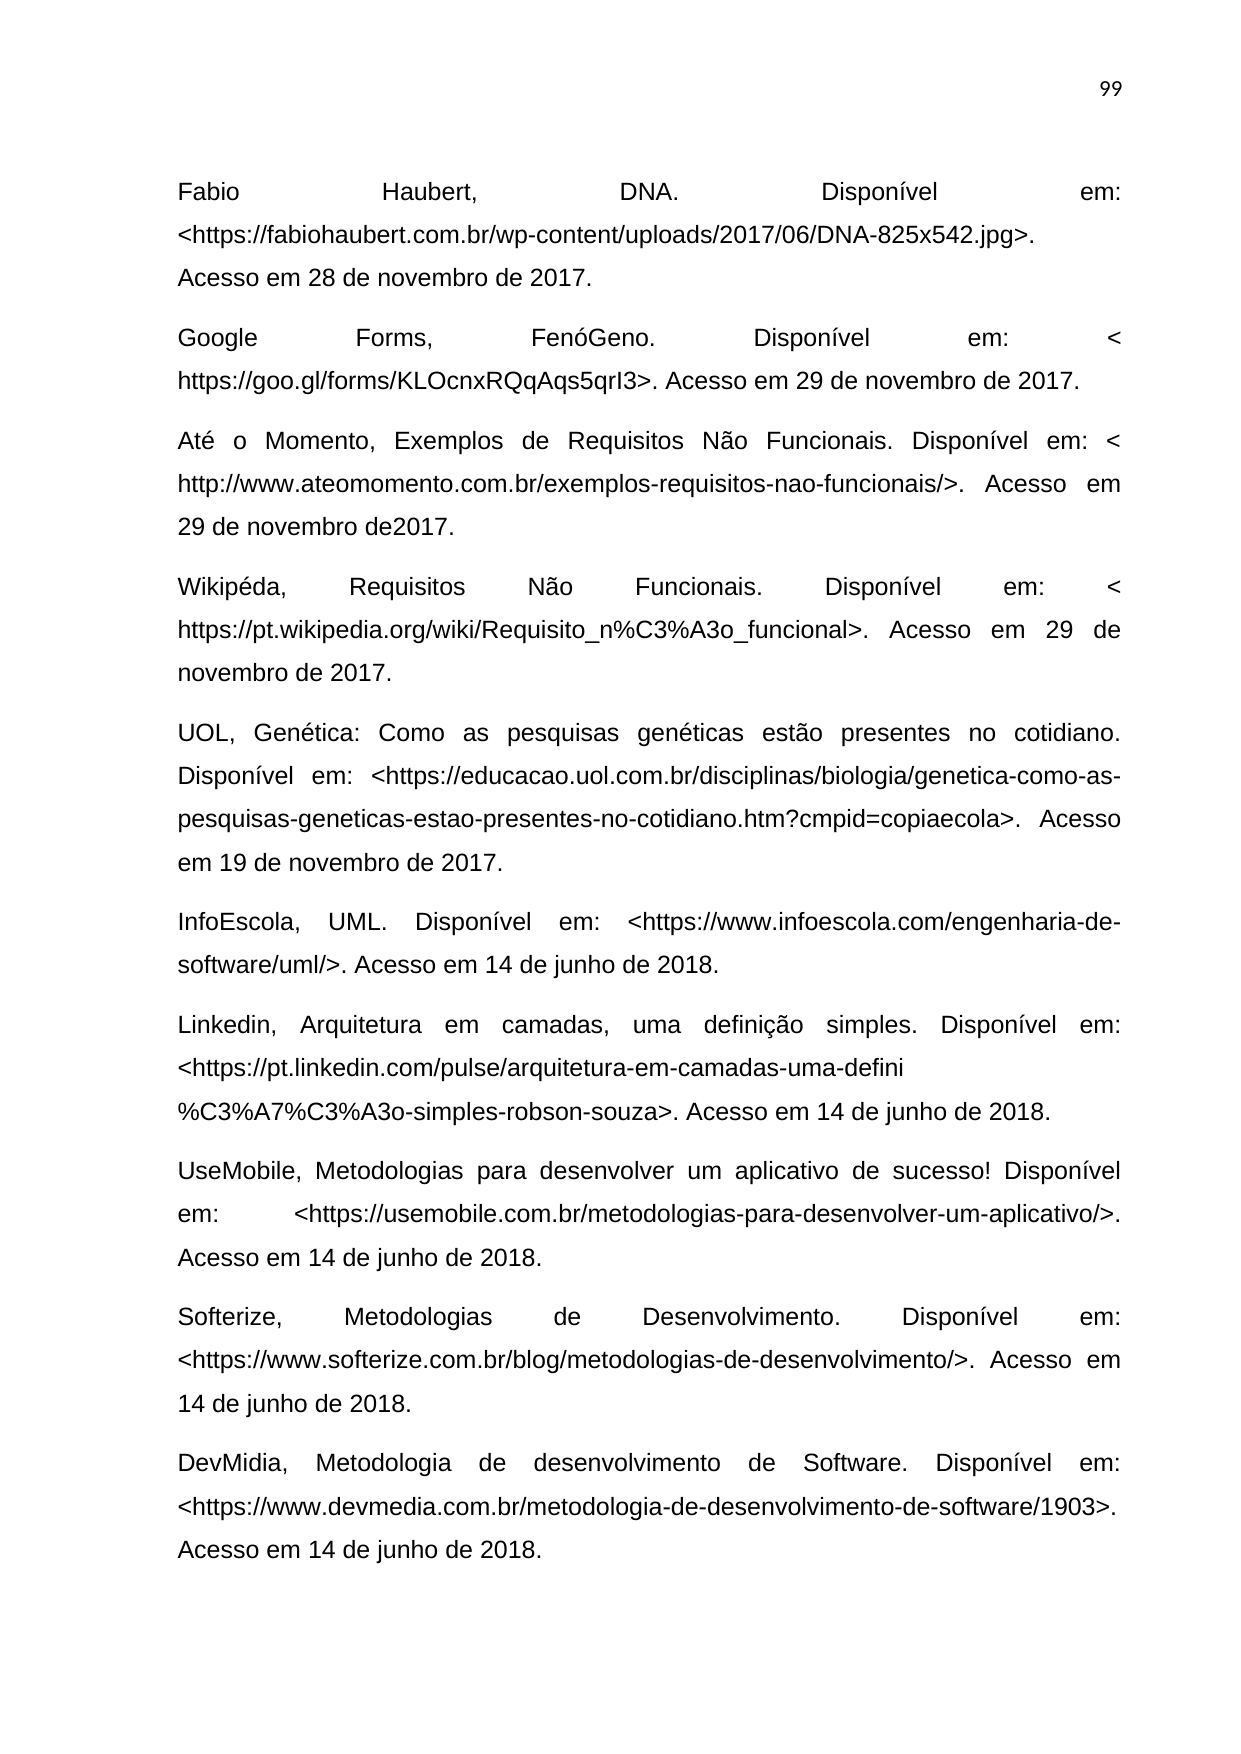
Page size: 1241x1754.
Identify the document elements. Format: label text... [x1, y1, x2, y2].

text Fabio Haubert, DNA. Disponível em: <https://fabiohaubert.com.br/wp-content/uploads/2017/06/DNA-825x542.jpg>. Acesso em 28 de novembro de 2017. [177, 177, 1122, 292]
text UseMobile, Metodologias para desenvolver um aplicativo de sucesso! Disponível em: <https://usemobile.com.br/metodologias-para-desenvolver-um-aplicativo/>. Acesso em 14 de junho de 2018. [177, 1156, 1122, 1271]
text DevMidia, Metodologia de desenvolvimento de Software. Disponível em: <https://www.devmedia.com.br/metodologia-de-desenvolvimento-de-software/1903>. Acesso em 14 de junho de 2018. [177, 1448, 1122, 1563]
text Até o Momento, Exemplos de Requisitos Não Funcionais. Disponível em: < http://www.ateomomento.com.br/exemplos-requisitos-nao-funcionais/>. Acesso em 29 de novembro de2017. [177, 426, 1122, 541]
text Google Forms, FenóGeno. Disponível em: < https://goo.gl/forms/KLOcnxRQqAqs5qrI3>. Acesso em 29 de novembro de 2017. [177, 323, 1122, 395]
text Wikipéda, Requisitos Não Funcionais. Disponível em: < https://pt.wikipedia.org/wiki/Requisito_n%C3%A3o_funcional>. Acesso em 29 de novembro de 2017. [177, 572, 1122, 687]
text Linkedin, Arquitetura em camadas, uma definição simples. Disponível em: <https://pt.linkedin.com/pulse/arquitetura-em-camadas-uma-defini%C3%A7%C3%A3o-simples-robson-souza>. Acesso em 14 de junho de 2018. [177, 1010, 1122, 1125]
text InfoEscola, UML. Disponível em: <https://www.infoescola.com/engenharia-de-software/uml/>. Acesso em 14 de junho de 2018. [177, 907, 1122, 979]
text Softerize, Metodologias de Desenvolvimento. Disponível em: <https://www.softerize.com.br/blog/metodologias-de-desenvolvimento/>. Acesso em 14 de junho de 2018. [177, 1302, 1122, 1417]
text UOL, Genética: Como as pesquisas genéticas estão presentes no cotidiano. Disponível em: <https://educacao.uol.com.br/disciplinas/biologia/genetica-como-as-pesquisas-geneticas-estao-presentes-no-cotidiano.htm?cmpid=copiaecola>. Acesso em 19 de novembro de 2017. [177, 718, 1122, 876]
